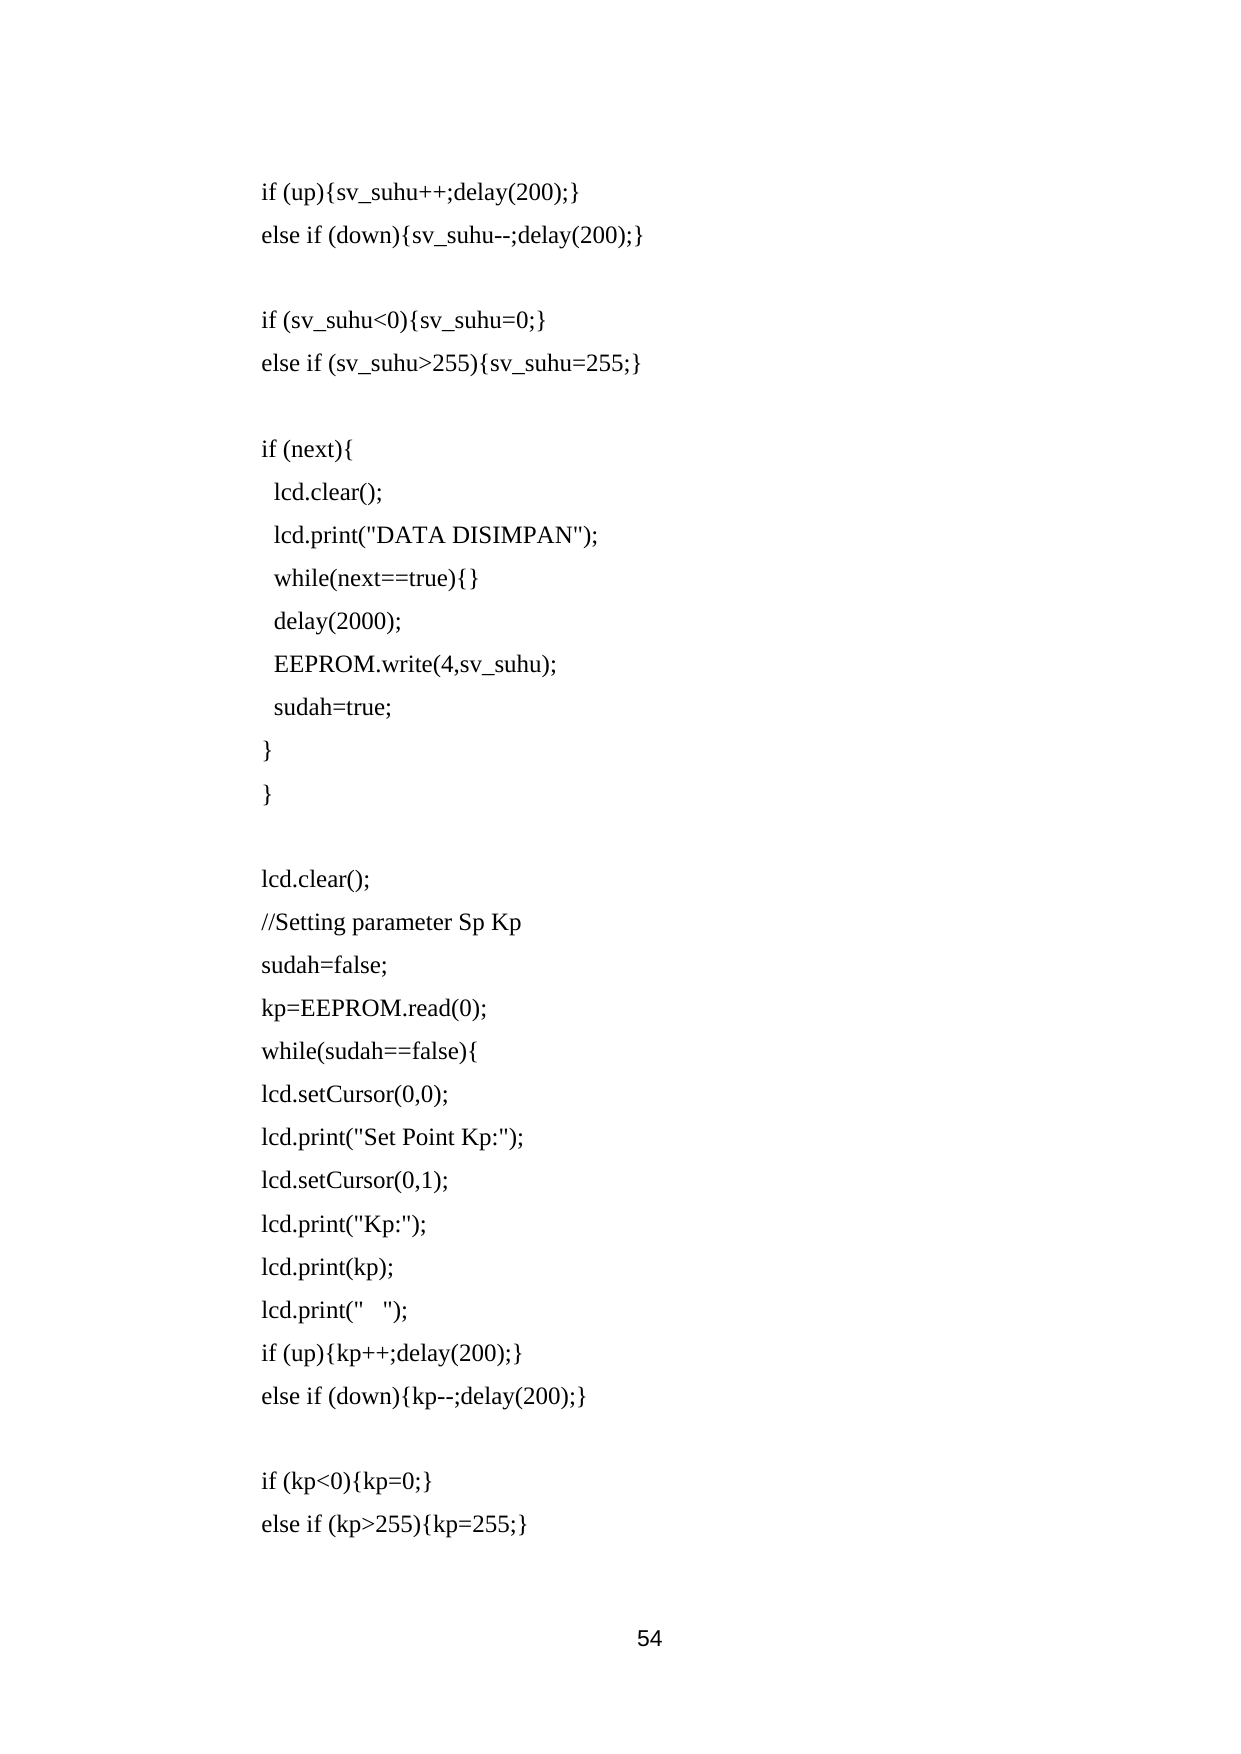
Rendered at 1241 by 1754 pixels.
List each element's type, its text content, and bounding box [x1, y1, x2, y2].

text if (up){kp++;delay(200);} [236, 1338, 1063, 1367]
text if (kp<0){kp=0;} [236, 1466, 1063, 1495]
text while(next==true){} [236, 563, 1063, 592]
text lcd.print("Set Point Kp:"); [236, 1122, 1063, 1151]
text } [236, 779, 1063, 807]
text delay(2000); [236, 606, 1063, 635]
text lcd.clear(); [236, 864, 1063, 892]
text else if (down){kp--;delay(200);} [236, 1381, 1063, 1410]
text sudah=true; [236, 692, 1063, 721]
text else if (kp>255){kp=255;} [236, 1509, 1063, 1538]
text lcd.clear(); [236, 477, 1063, 506]
text lcd.print(kp); [236, 1252, 1063, 1281]
text if (sv_suhu<0){sv_suhu=0;} [236, 305, 1063, 334]
text else if (down){sv_suhu--;delay(200);} [236, 220, 1063, 249]
text lcd.print("DATA DISIMPAN"); [236, 520, 1063, 549]
text lcd.print(" "); [236, 1295, 1063, 1324]
text lcd.setCursor(0,1); [236, 1166, 1063, 1194]
text if (next){ [236, 434, 1063, 462]
text else if (sv_suhu>255){sv_suhu=255;} [236, 348, 1063, 377]
text if (up){sv_suhu++;delay(200);} [236, 177, 1063, 206]
text EEPROM.write(4,sv_suhu); [236, 649, 1063, 678]
text } [236, 736, 1063, 764]
text //Setting parameter Sp Kp [236, 907, 1063, 936]
text lcd.setCursor(0,0); [236, 1079, 1063, 1108]
text while(sudah==false){ [236, 1036, 1063, 1065]
text kp=EEPROM.read(0); [236, 993, 1063, 1022]
text sudah=false; [236, 950, 1063, 979]
text lcd.print("Kp:"); [236, 1209, 1063, 1237]
